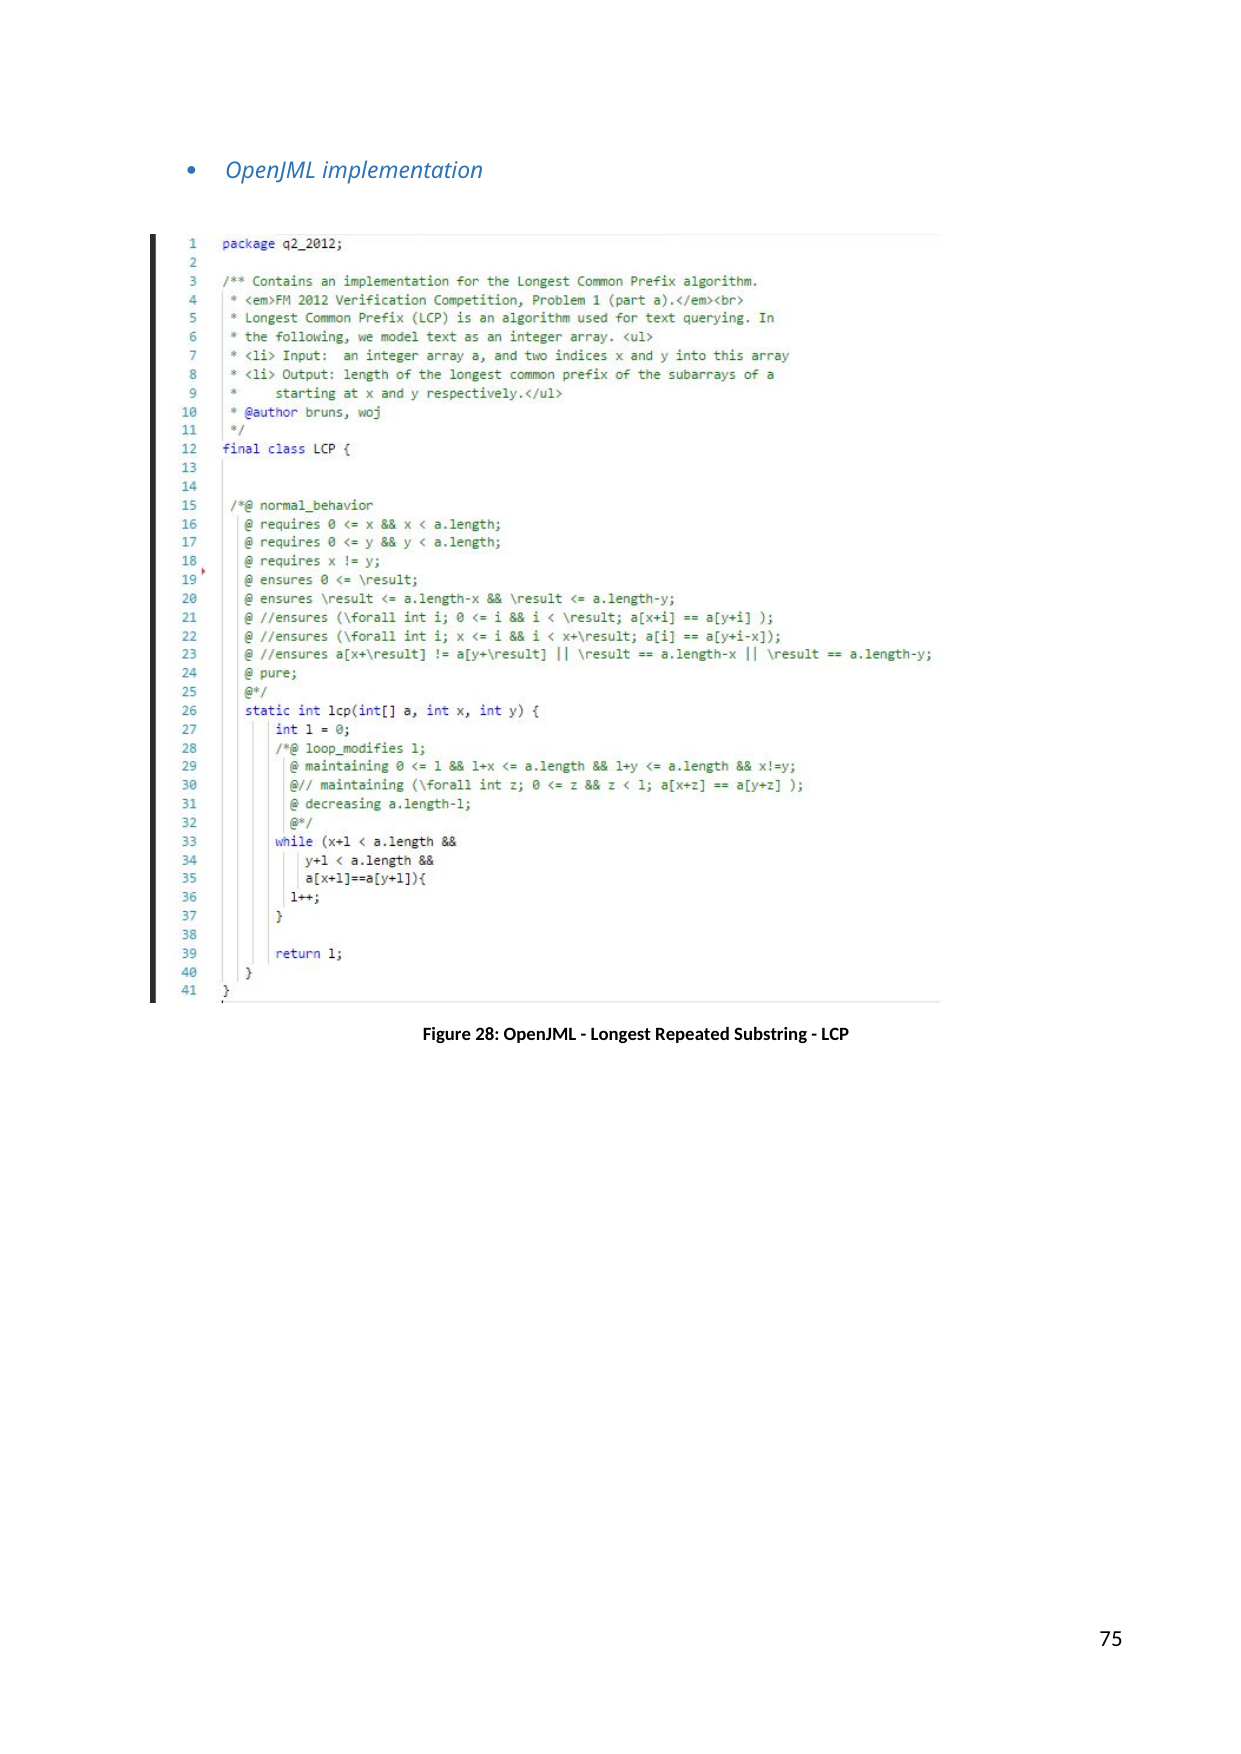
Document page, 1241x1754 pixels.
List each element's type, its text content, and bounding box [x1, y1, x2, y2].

subtitle OpenJML implementation [187, 154, 1122, 185]
text Figure 28: OpenJML - Longest Repeated Substring - LCP [150, 1022, 1122, 1045]
picture [150, 234, 941, 1003]
